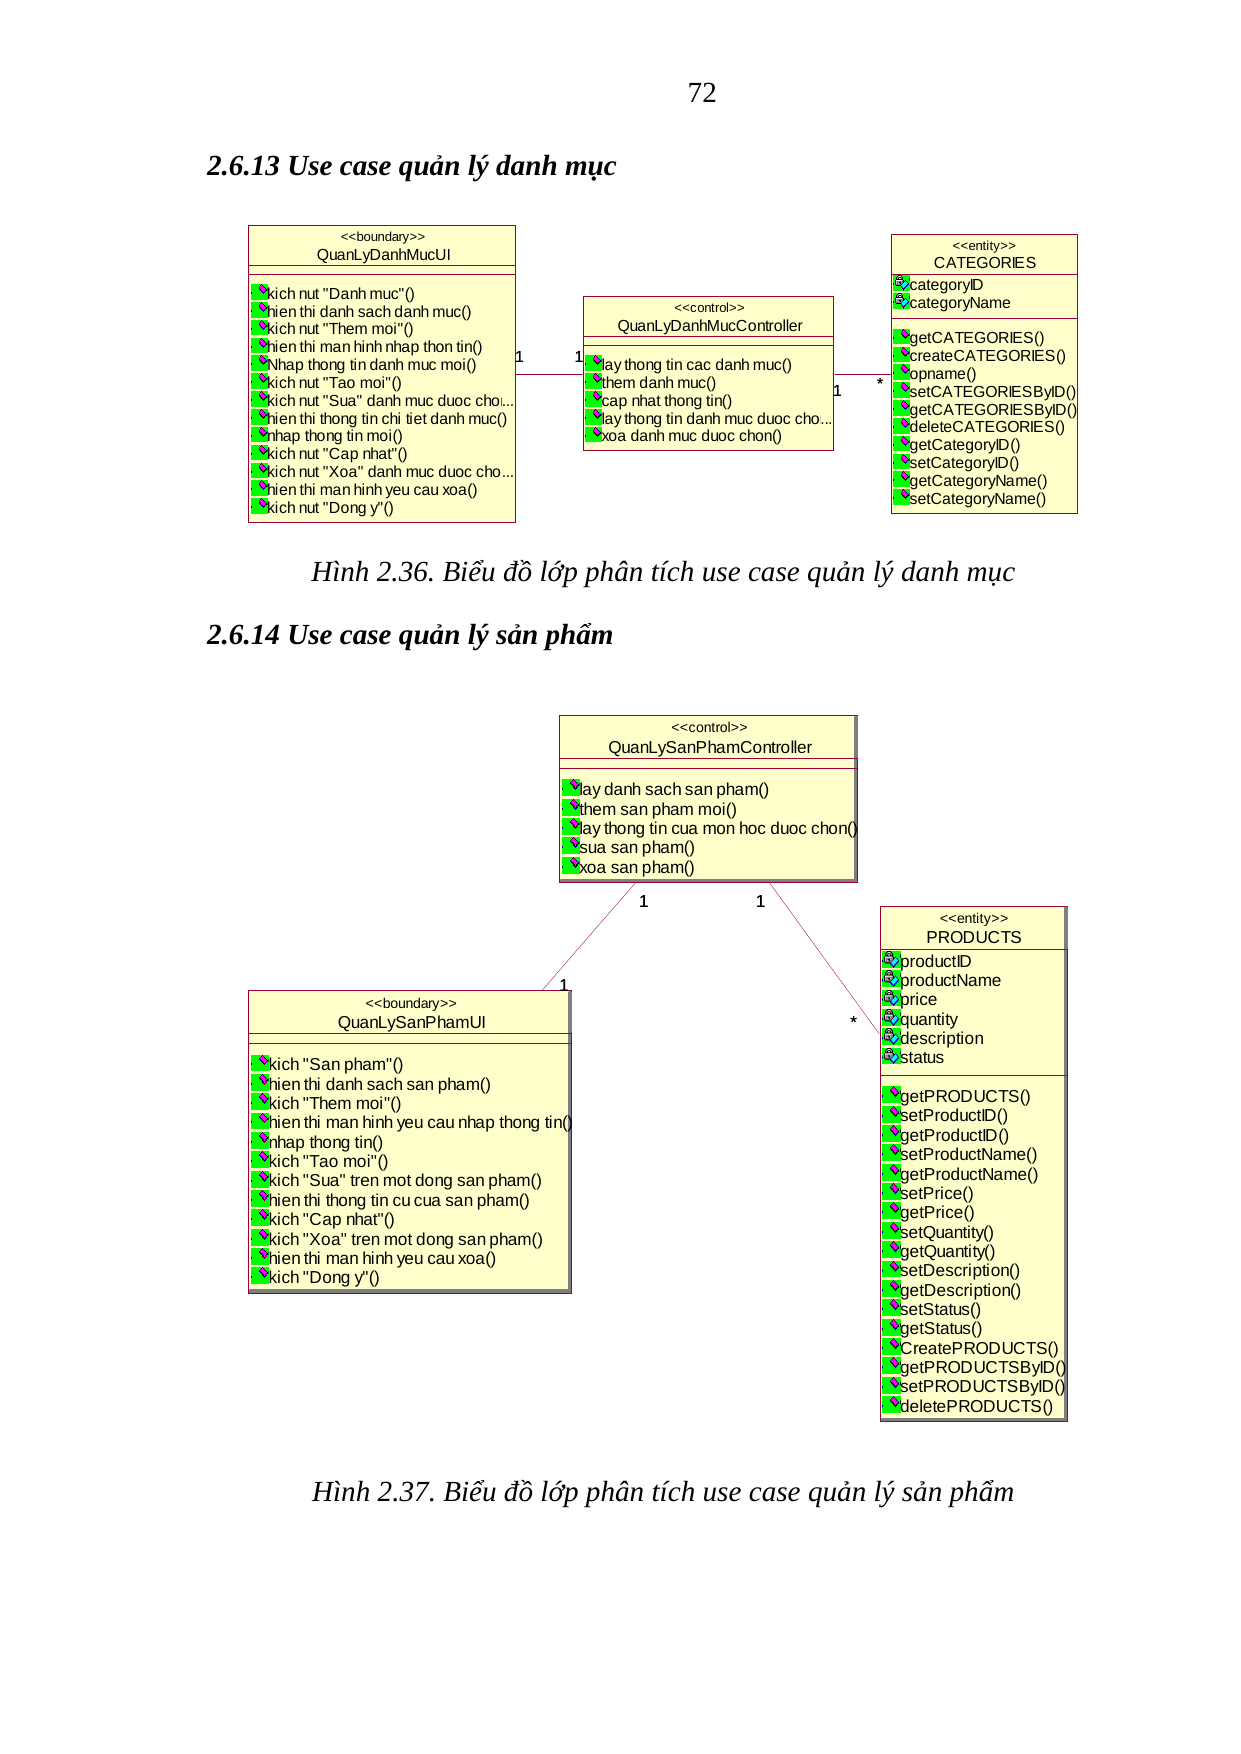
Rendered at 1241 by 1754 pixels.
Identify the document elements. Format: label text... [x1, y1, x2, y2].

subtitle Use case quản lý sản phẩm [207, 617, 1122, 651]
subtitle Use case quản lý danh mục [207, 148, 1122, 181]
